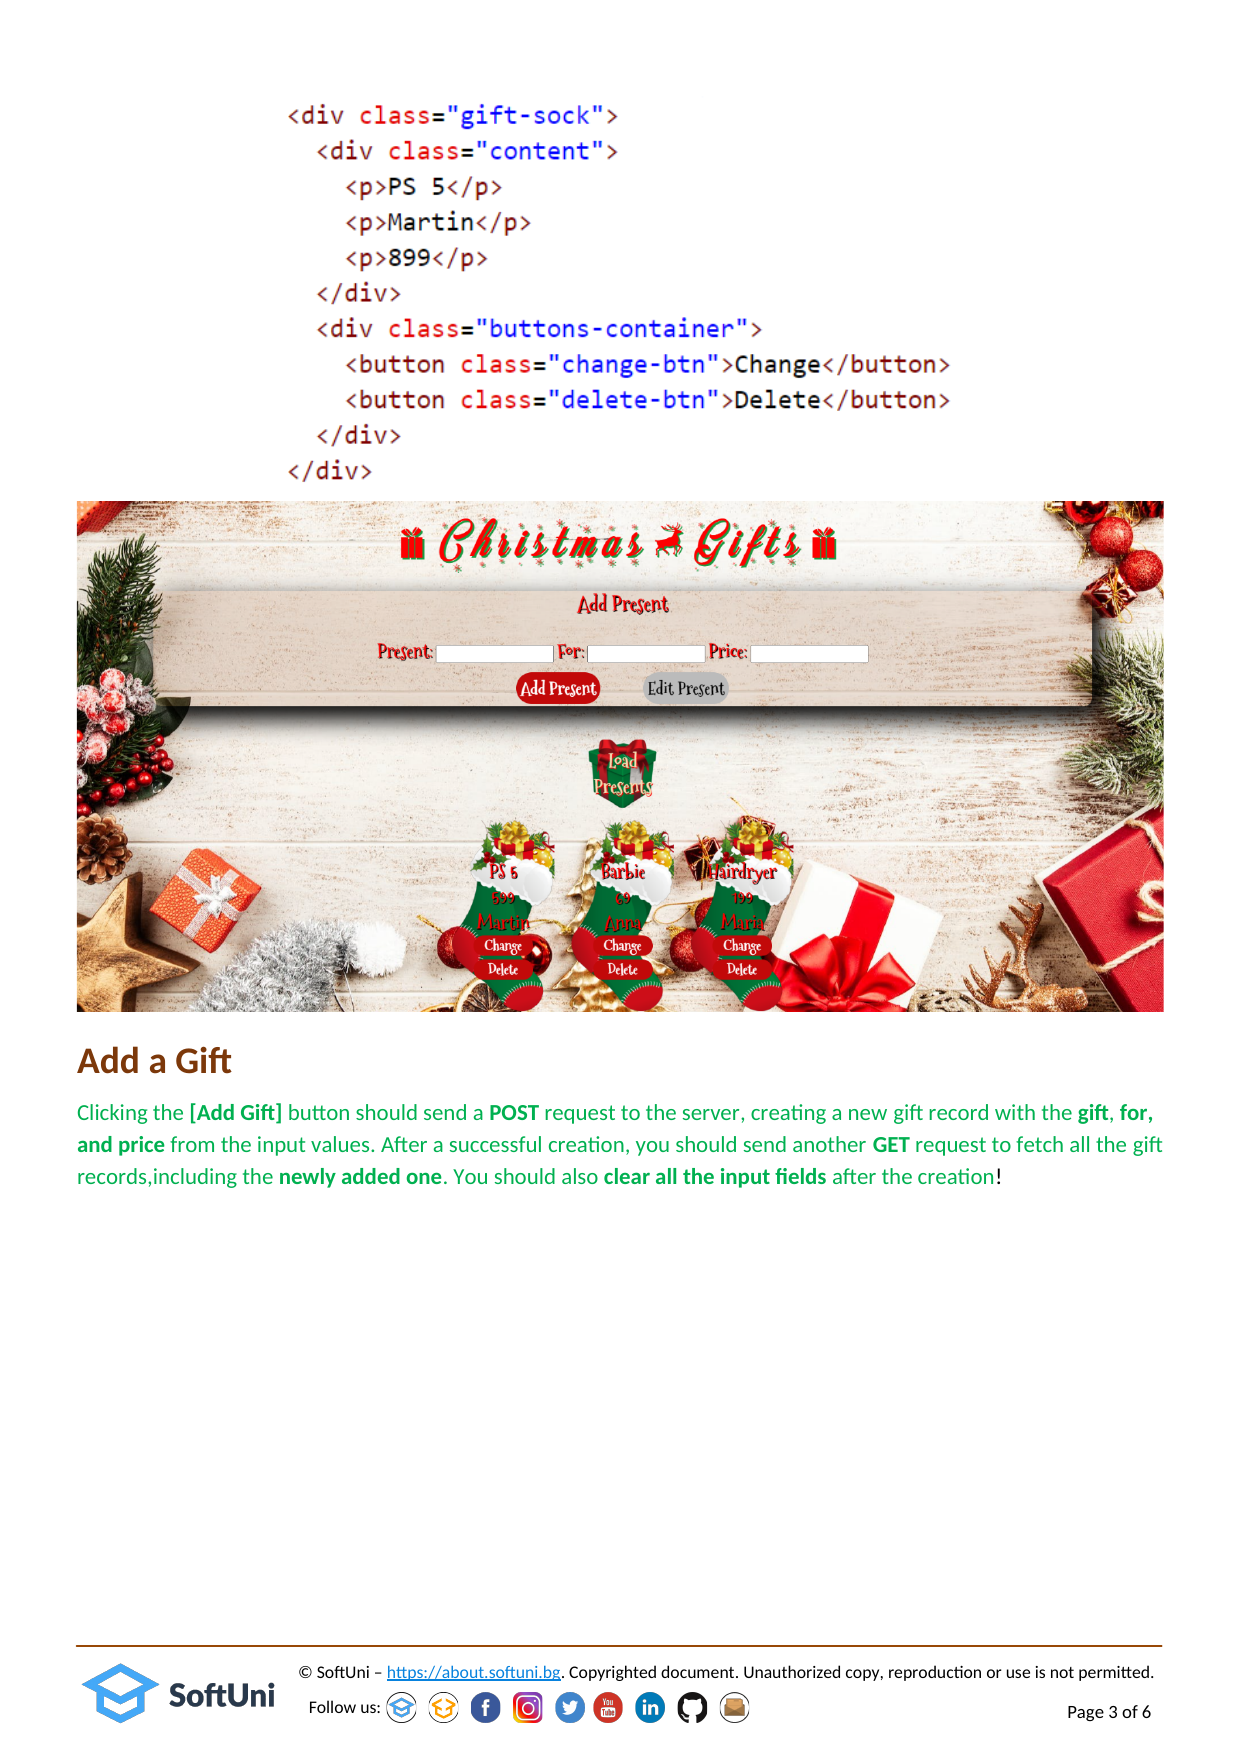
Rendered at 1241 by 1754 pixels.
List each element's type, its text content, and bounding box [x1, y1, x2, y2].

picture [635, 1692, 644, 1701]
picture [428, 1692, 459, 1723]
picture [656, 1714, 665, 1723]
picture [555, 1692, 585, 1723]
picture [677, 1692, 708, 1723]
picture [656, 1692, 665, 1701]
picture [76, 501, 1164, 1012]
picture [593, 1692, 623, 1723]
picture [513, 1692, 543, 1723]
picture [75, 1658, 281, 1729]
picture [471, 1692, 501, 1723]
text Clicking the [Add Gift] button should send a POST request to the server, creating a new gift record with the gift, for, and price from the input values. After a successful creation, you should send another GET request to fetch all the gift records,including the newly added one. You should also clear all the input fields after the creation! [77, 1098, 1163, 1190]
picture [719, 1692, 750, 1723]
picture [635, 1714, 644, 1723]
picture [386, 1692, 417, 1723]
subtitle Add а Gift [77, 1037, 1163, 1083]
picture [288, 95, 953, 486]
picture [649, 1705, 658, 1714]
